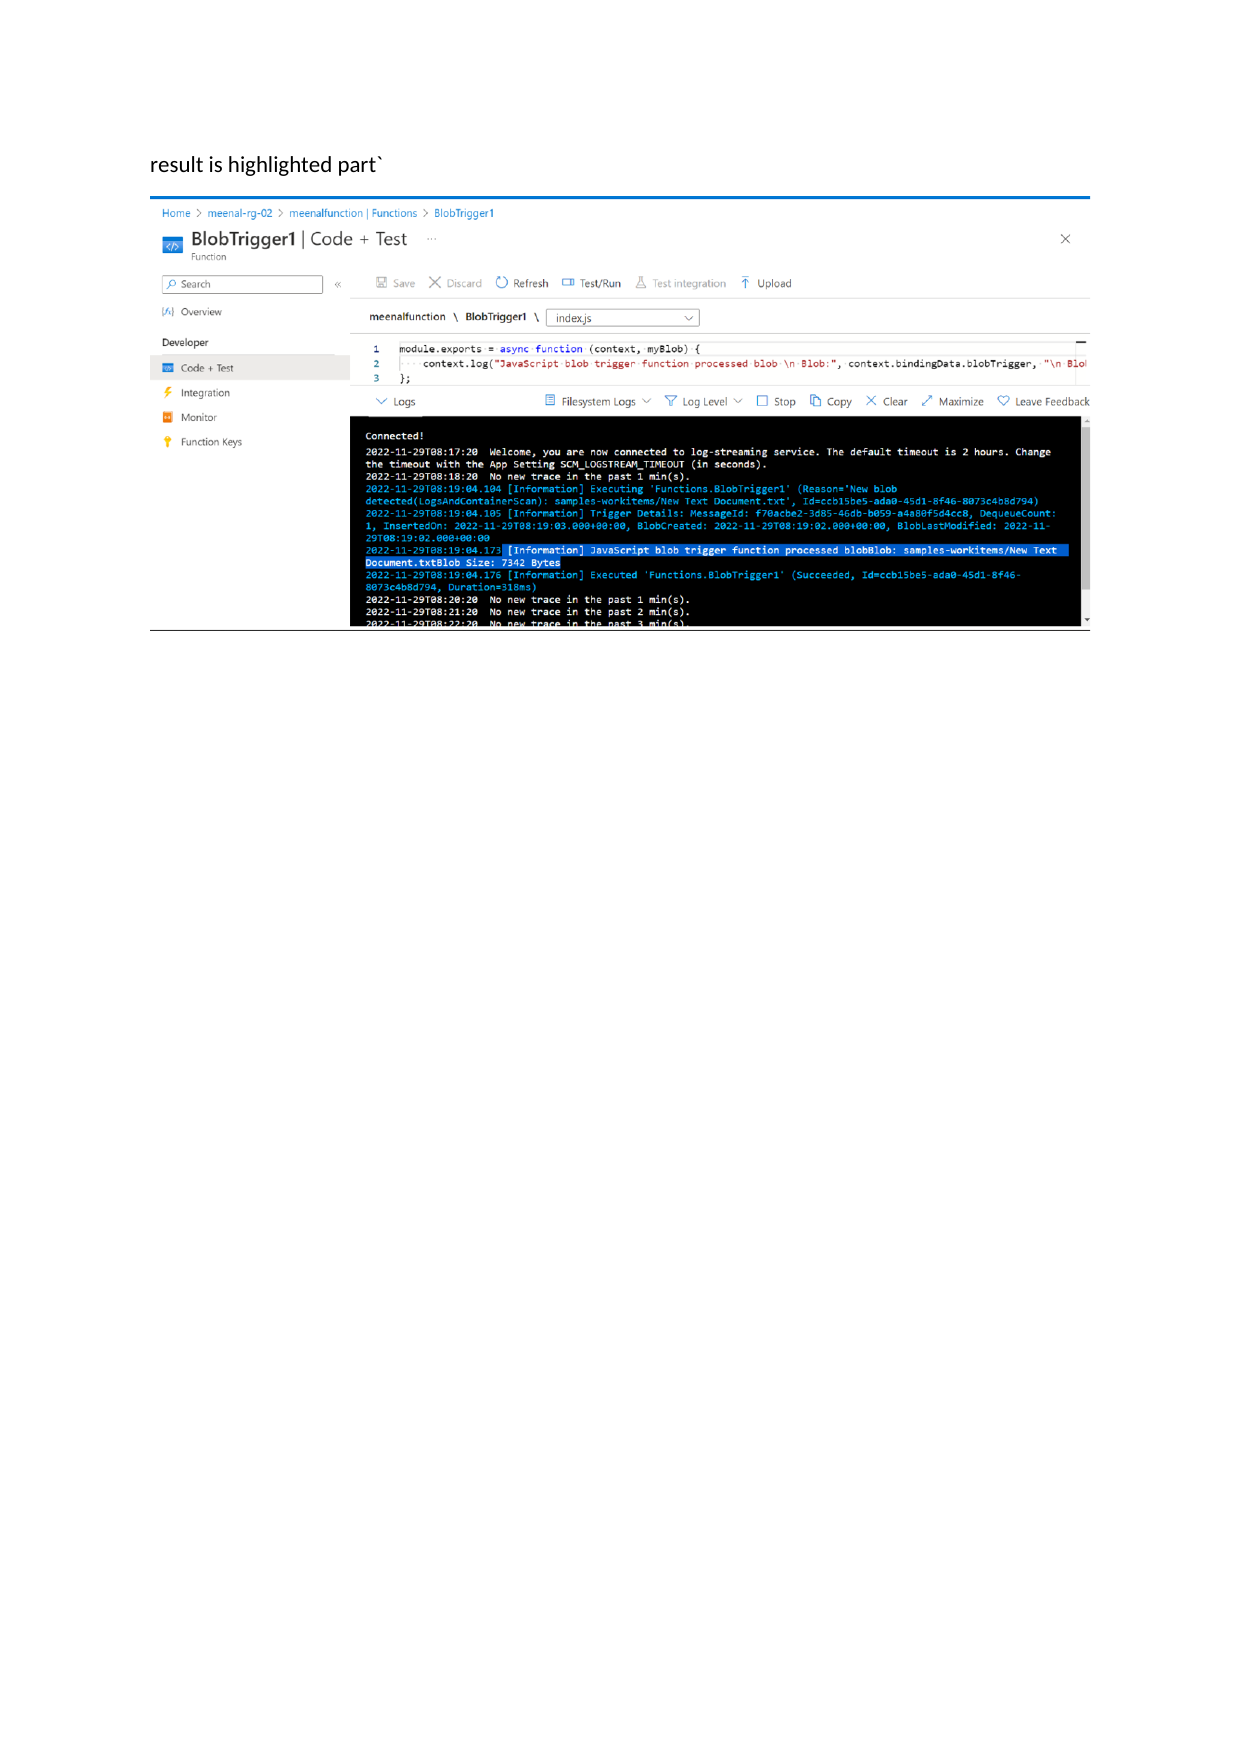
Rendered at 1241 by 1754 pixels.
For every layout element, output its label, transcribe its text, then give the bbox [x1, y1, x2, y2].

text result is highlighted part` [150, 150, 1090, 178]
picture [150, 196, 1091, 631]
